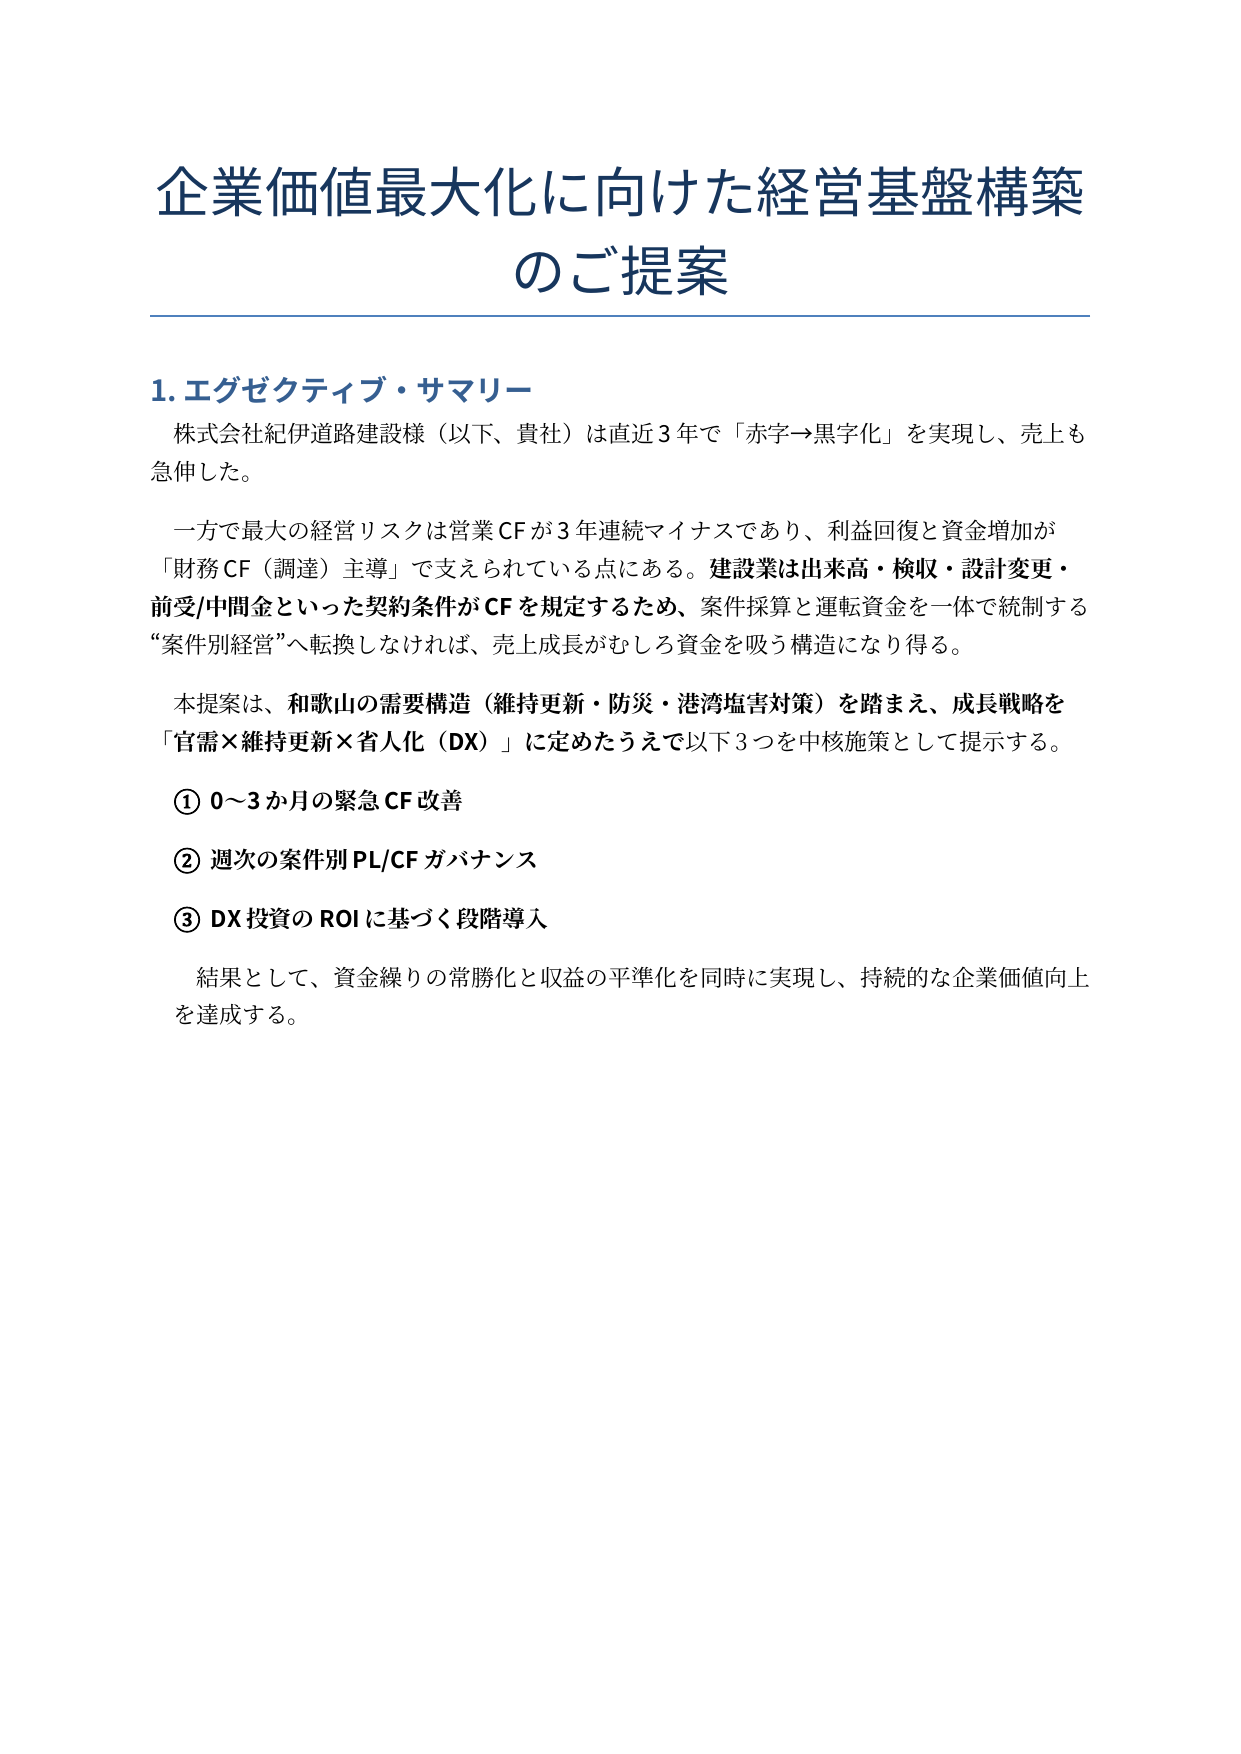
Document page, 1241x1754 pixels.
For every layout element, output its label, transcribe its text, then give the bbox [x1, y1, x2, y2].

text 株式会社紀伊道路建設様（以下、貴社）は直近3年で「赤字→黒字化」を実現し、売上も急伸した。 [150, 416, 1090, 487]
text 本提案は、和歌山の需要構造（維持更新・防災・港湾塩害対策）を踏まえ、成長戦略を「官需×維持更新×省人化（DX）」に定めたうえで以下3つを中核施策として提示する。 [150, 686, 1090, 757]
title 企業価値最大化に向けた経営基盤構築のご提案 [150, 150, 1090, 315]
subtitle 1. エグゼクティブ・サマリー [150, 367, 1090, 409]
list 0～3か月の緊急CF改善 [173, 783, 1090, 816]
text 結果として、資金繰りの常勝化と収益の平準化を同時に実現し、持続的な企業価値向上を達成する。 [173, 959, 1090, 1030]
text 一方で最大の経営リスクは営業CFが3年連続マイナスであり、利益回復と資金増加が「財務CF（調達）主導」で支えられている点にある。建設業は出来高・検収・設計変更・前受/中間金といった契約条件がCFを規定するため、案件採算と運転資金を一体で統制する“案件別経営”へ転換しなければ、売上成長がむしろ資金を吸う構造になり得る。 [150, 513, 1090, 660]
list 週次の案件別PL/CFガバナンス [173, 842, 1090, 875]
list DX投資のROIに基づく段階導入 [173, 901, 1090, 934]
